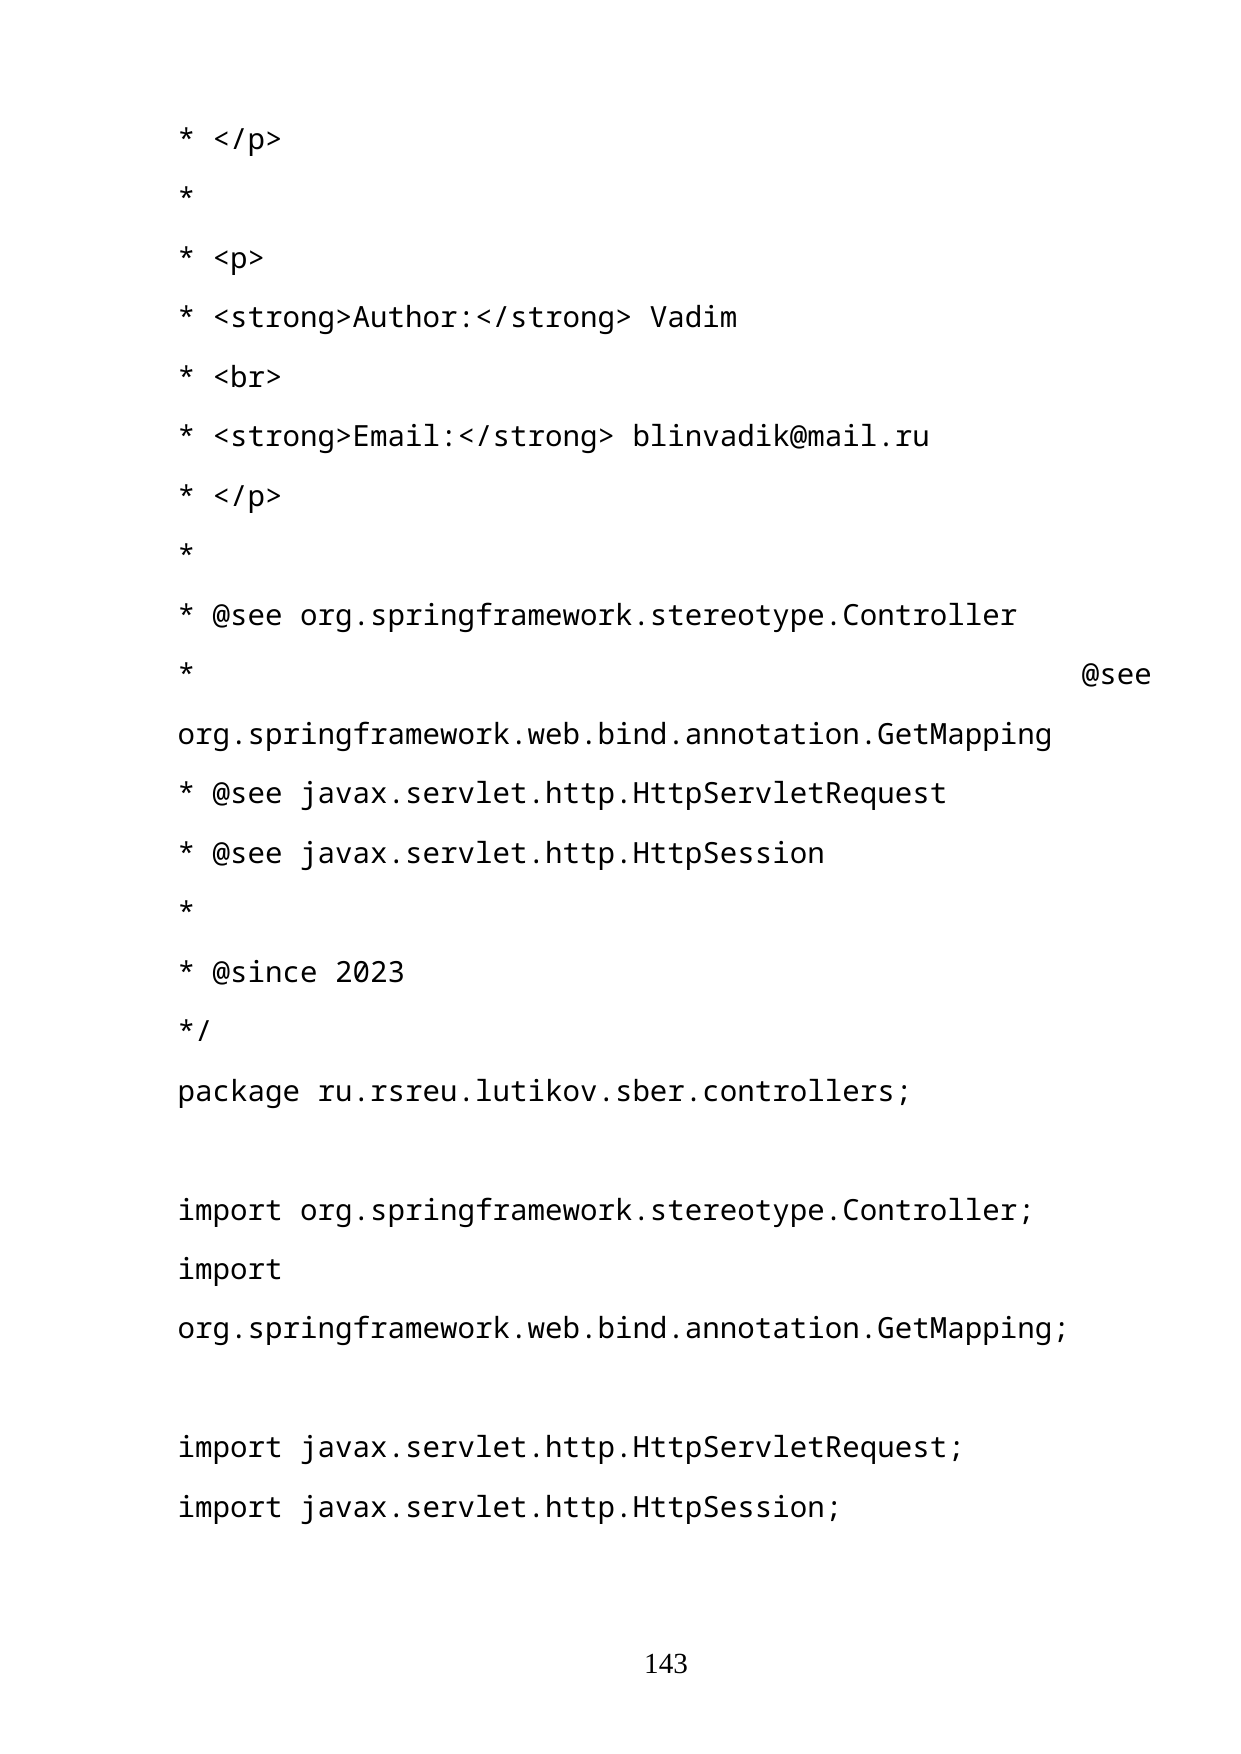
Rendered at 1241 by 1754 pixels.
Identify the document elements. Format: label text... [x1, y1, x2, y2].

text * <br> [177, 356, 1152, 396]
text * [177, 534, 1152, 574]
text * </p> [177, 118, 1152, 158]
text import org.springframework.web.bind.annotation.GetMapping; [177, 1248, 1152, 1347]
text * @see javax.servlet.http.HttpSession [177, 832, 1152, 872]
text import javax.servlet.http.HttpServletRequest; [177, 1427, 1152, 1466]
text * <p> [177, 237, 1152, 277]
text * @see javax.servlet.http.HttpServletRequest [177, 772, 1152, 812]
text * @see org.springframework.stereotype.Controller [177, 594, 1152, 634]
text * @since 2023 [177, 951, 1152, 991]
text import javax.servlet.http.HttpSession; [177, 1486, 1152, 1526]
text * [177, 891, 1152, 931]
text * [177, 178, 1152, 217]
text */ [177, 1010, 1152, 1050]
text * <strong>Author:</strong> Vadim [177, 297, 1152, 336]
text package ru.rsreu.lutikov.sber.controllers; [177, 1070, 1152, 1109]
text * </p> [177, 475, 1152, 515]
text * <strong>Email:</strong> blinvadik@mail.ru [177, 416, 1152, 455]
text * @see org.springframework.web.bind.annotation.GetMapping [177, 653, 1152, 753]
text import org.springframework.stereotype.Controller; [177, 1189, 1152, 1228]
